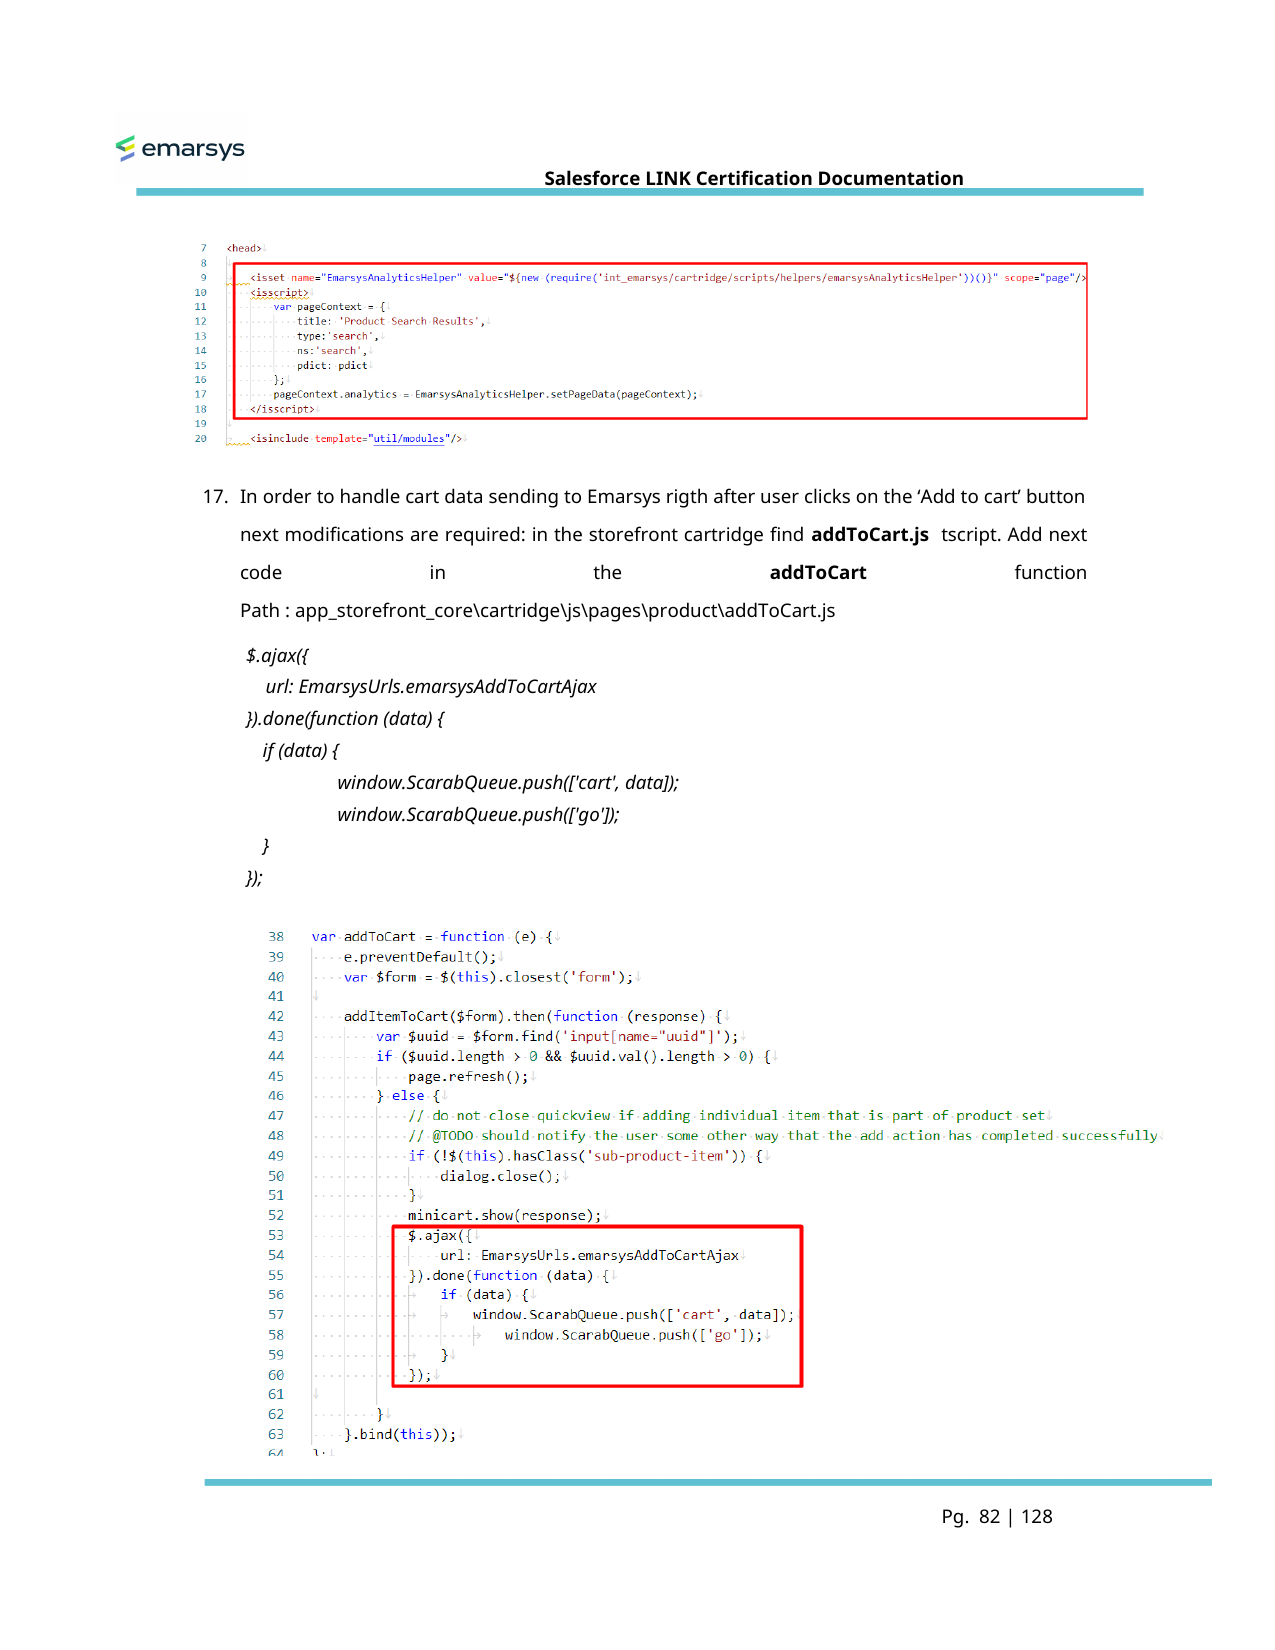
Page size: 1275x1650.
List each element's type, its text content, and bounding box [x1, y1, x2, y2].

text } [187, 833, 1087, 858]
picture [187, 243, 1088, 446]
text }).done(function (data) { [187, 706, 1087, 731]
picture [262, 927, 1163, 1456]
text window.ScarabQueue.push(['go']); [187, 801, 1087, 826]
text if (data) { [187, 737, 1087, 763]
picture [136, 188, 1144, 196]
picture [204, 1479, 1212, 1486]
text }); [187, 864, 1087, 890]
text $.ajax({ [187, 642, 1087, 668]
list In order to handle cart data sending to Emarsys rigth after user clicks on the ‘Add to cart’ button next modifications are required: in the storefront cartridge find addToCart.js tscript. Add next code in the addToCart function Path : app_storefront_core\cartridge\js\pages\product\addToCart.js [202, 483, 1087, 623]
picture [113, 111, 247, 185]
text window.ScarabQueue.push(['cart', data]); [187, 769, 1087, 795]
text url: EmarsysUrls.emarsysAddToCartAjax [187, 674, 1087, 699]
